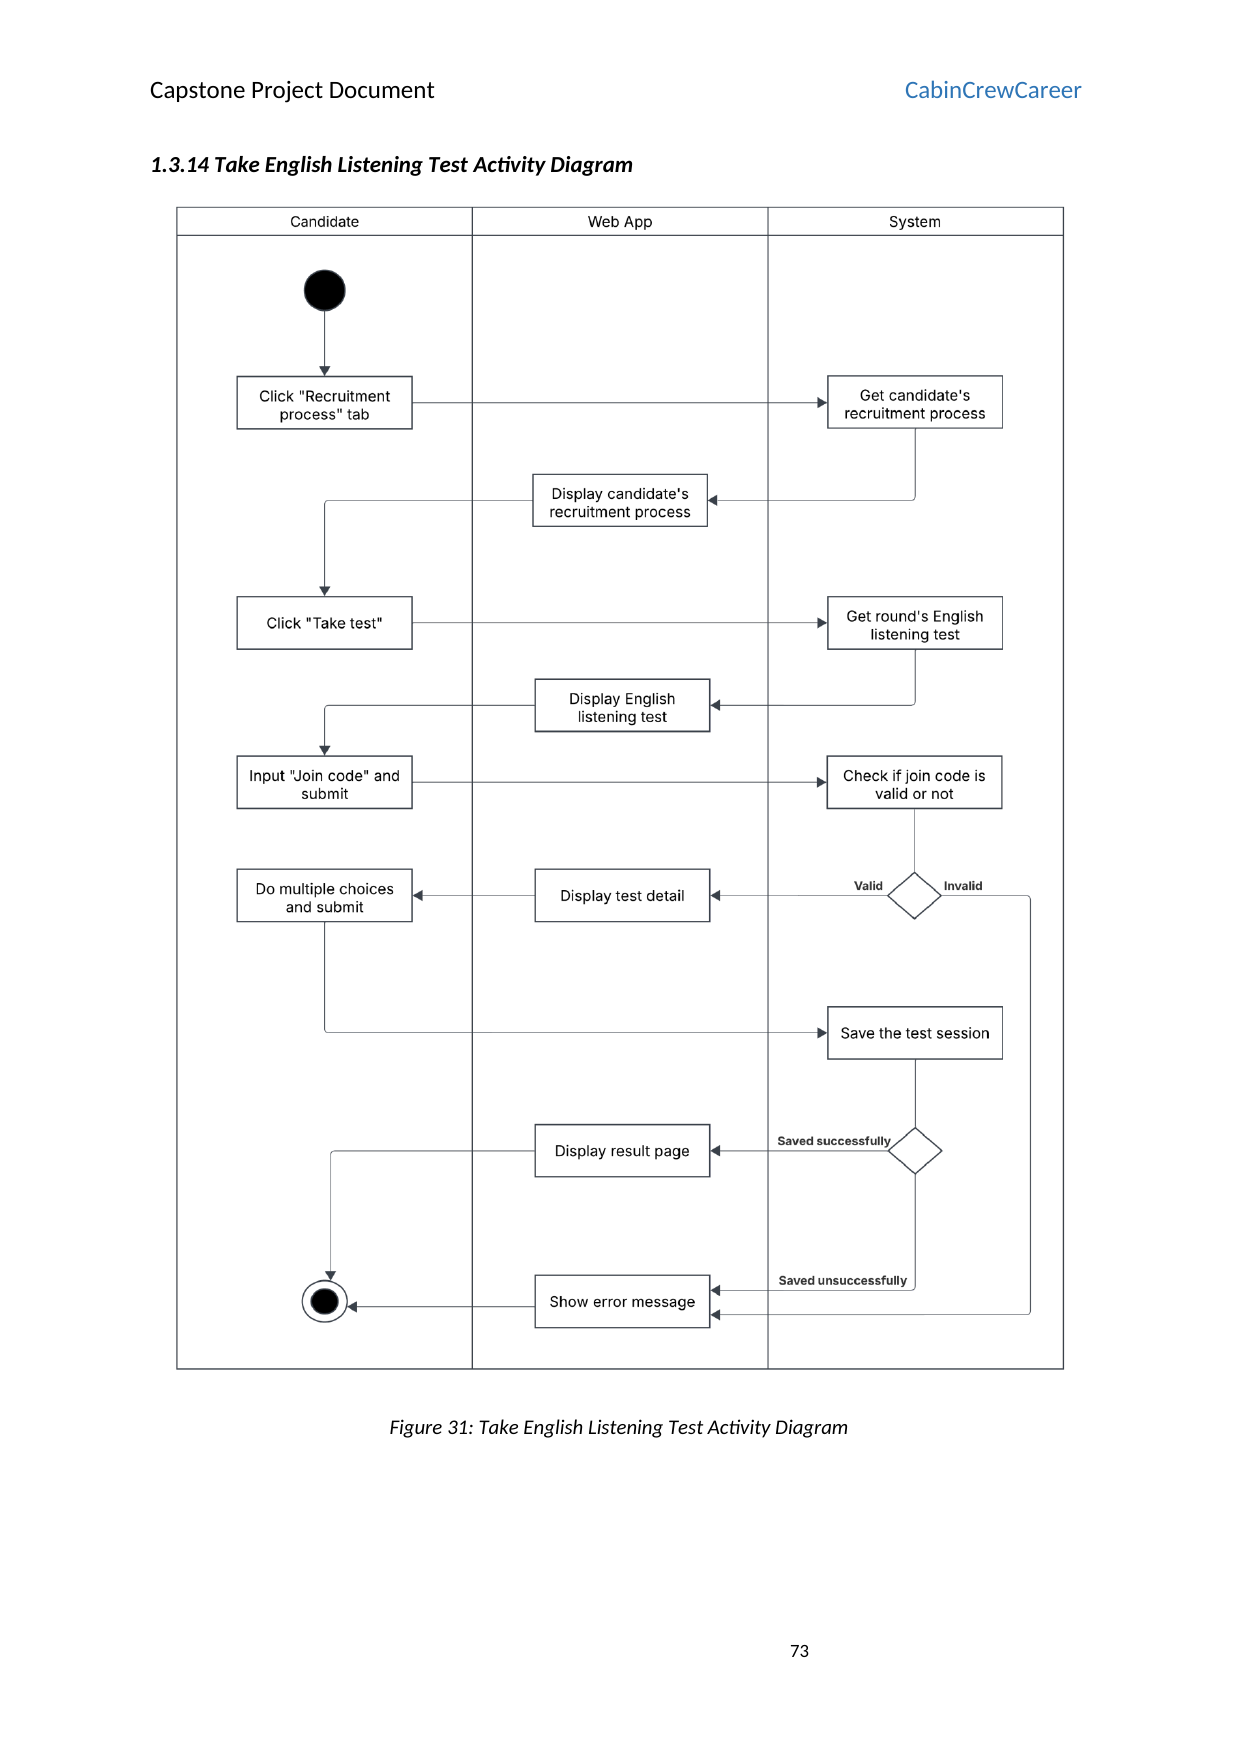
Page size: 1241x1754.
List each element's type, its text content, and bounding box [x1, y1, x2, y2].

subtitle 1.3.14 Take English Listening Test Activity Diagram [150, 150, 1090, 178]
picture [150, 180, 1090, 1396]
text Figure 31: Take English Listening Test Activity Diagram [150, 1414, 1090, 1439]
